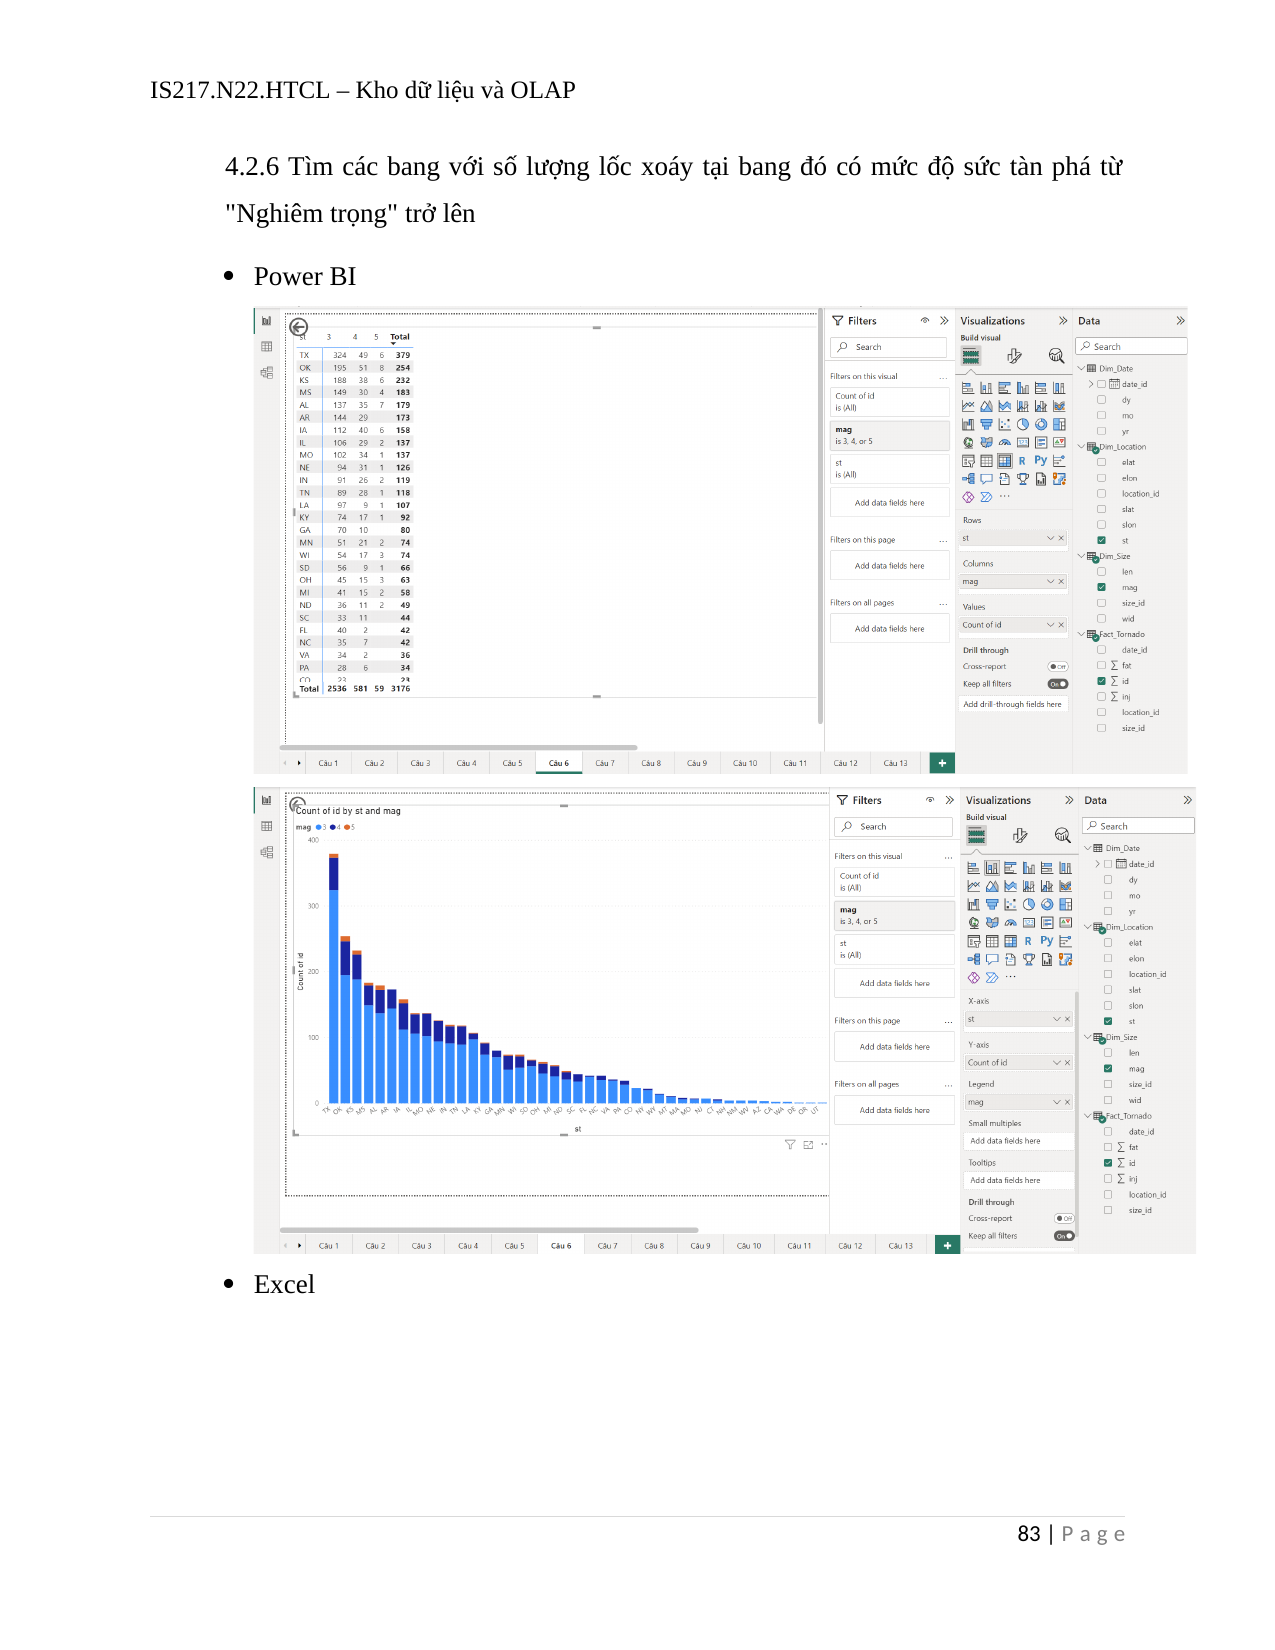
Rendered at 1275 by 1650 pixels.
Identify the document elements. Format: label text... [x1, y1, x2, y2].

picture [253, 306, 1188, 774]
text 4.2.6 Tìm các bang với số lượng lốc xoáy tại bang đó có mức độ sức tàn phá từ "Nghiêm trọng" trở lên [225, 150, 1125, 228]
list Power BI [224, 260, 1125, 291]
picture [253, 787, 1197, 1254]
list Excel [224, 1268, 1125, 1299]
